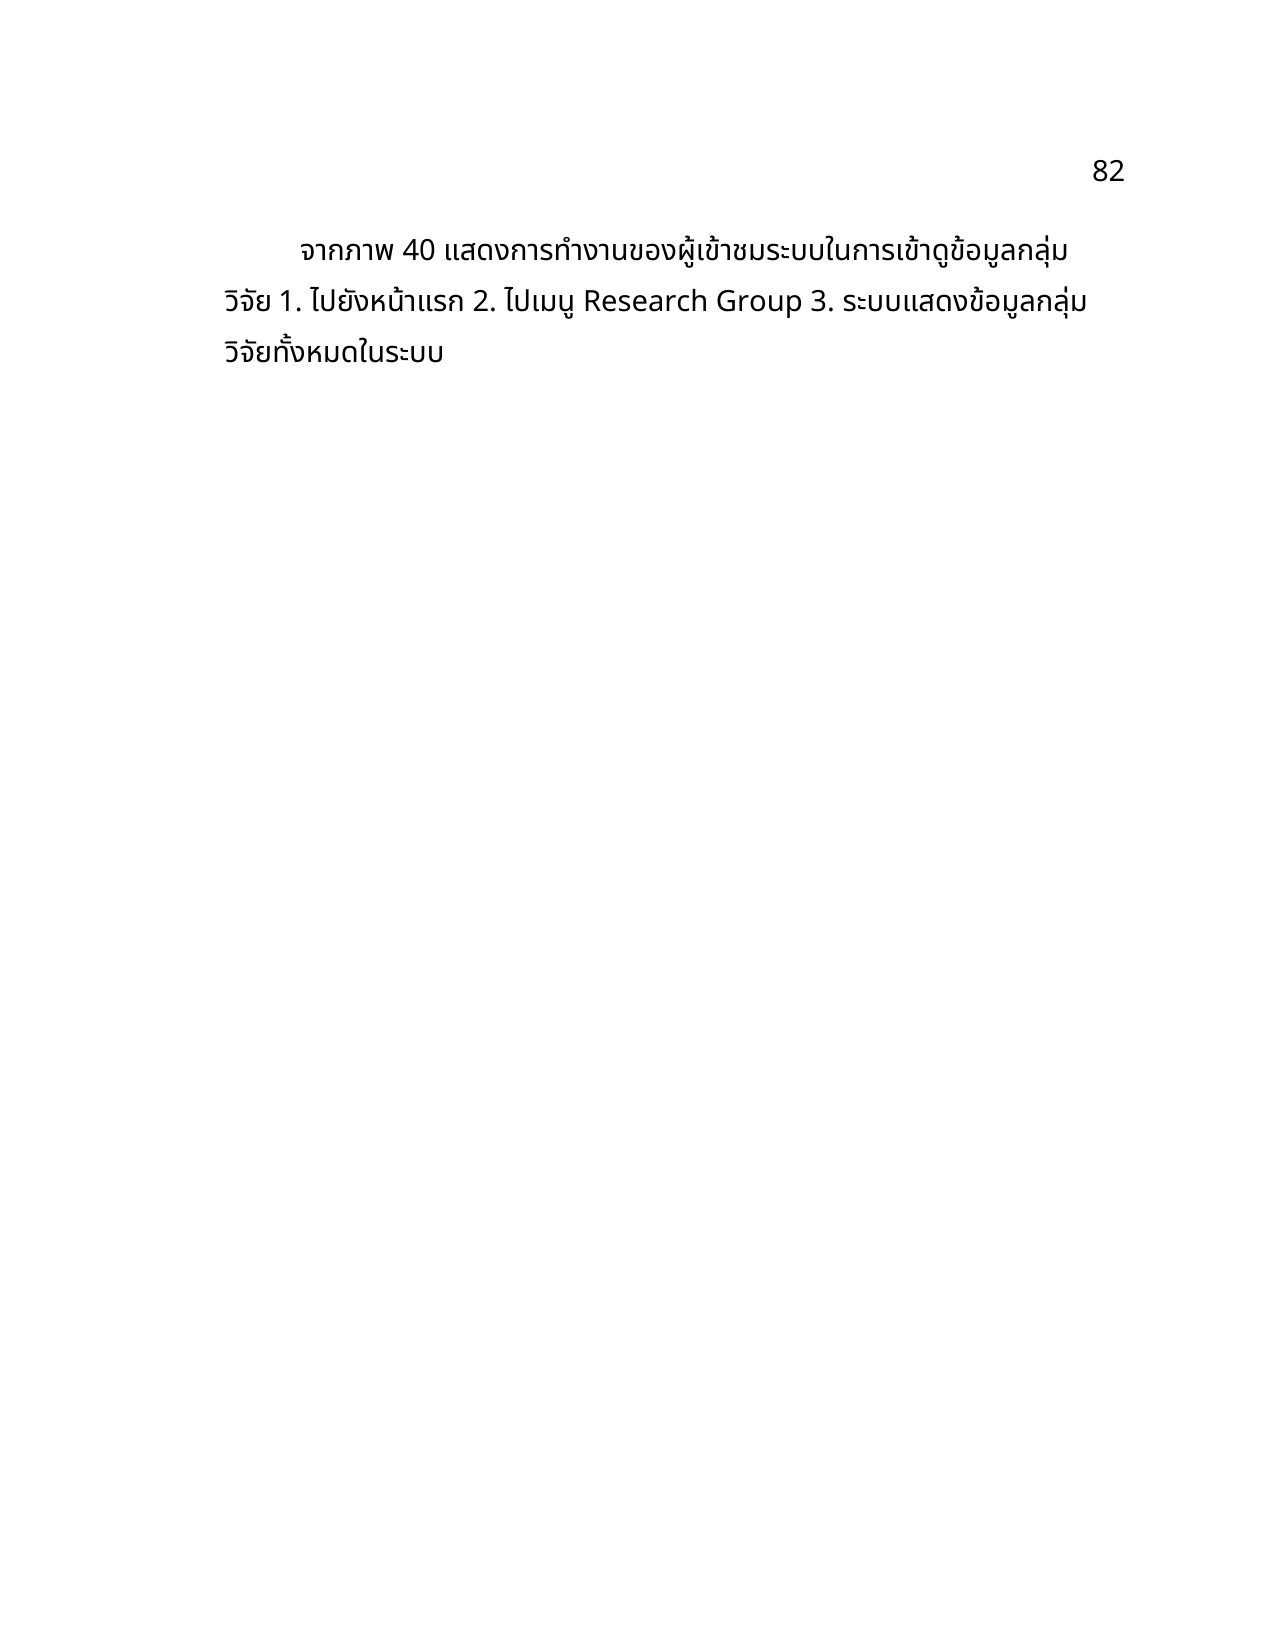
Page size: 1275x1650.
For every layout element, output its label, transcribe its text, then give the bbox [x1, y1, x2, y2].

text จากภาพ 40 แสดงการทำงานของผู้เข้าชมระบบในการเข้าดูข้อมูลกลุ่มวิจัย1. ไปยังหน้าแรก 2. ไปเมนู Research Group 3. ระบบแสดงข้อมูลกลุ่มวิจัยทั้งหมดในระบบ [225, 229, 1125, 375]
